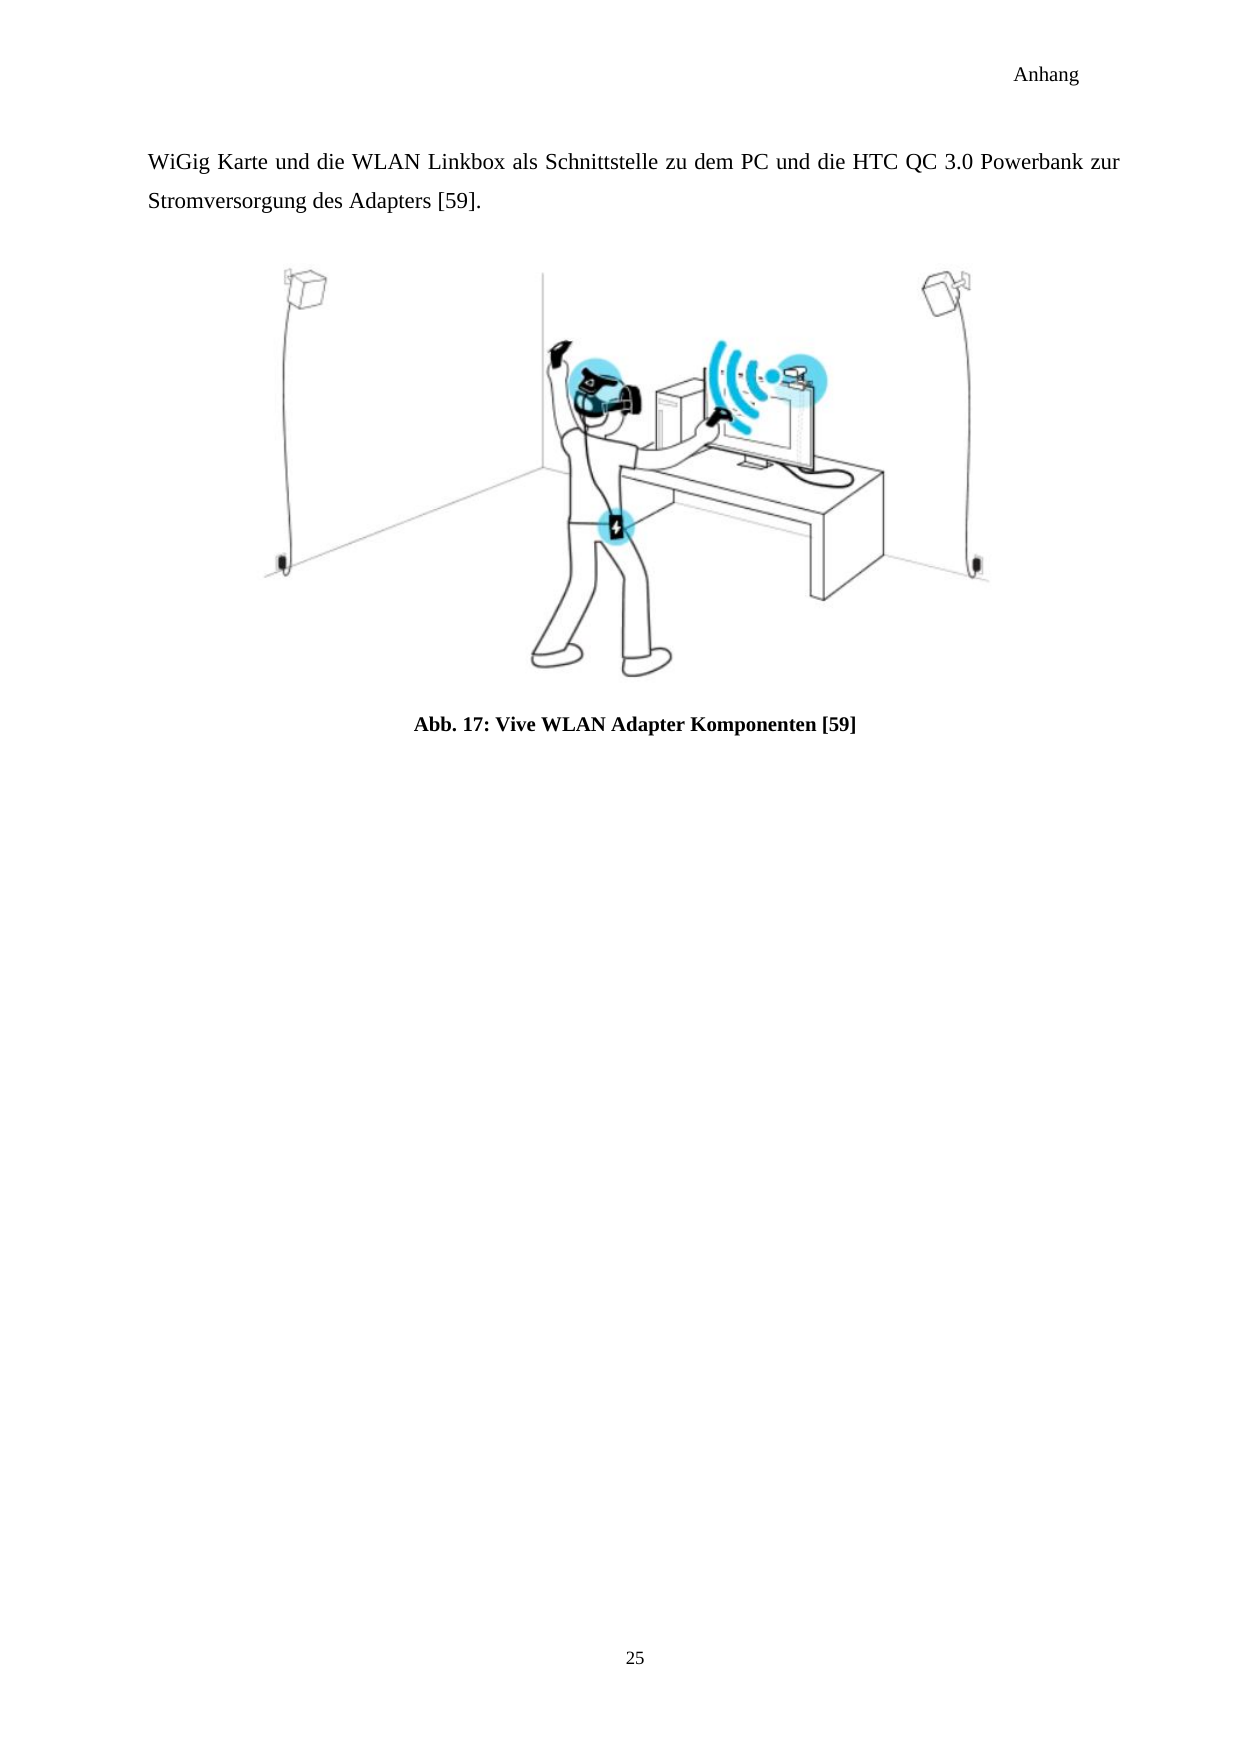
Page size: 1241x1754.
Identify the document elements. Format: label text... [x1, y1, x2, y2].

picture [218, 226, 1052, 699]
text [148, 148, 1122, 213]
text Abb. 17: Vive WLAN Adapter Komponenten [148, 712, 1122, 736]
